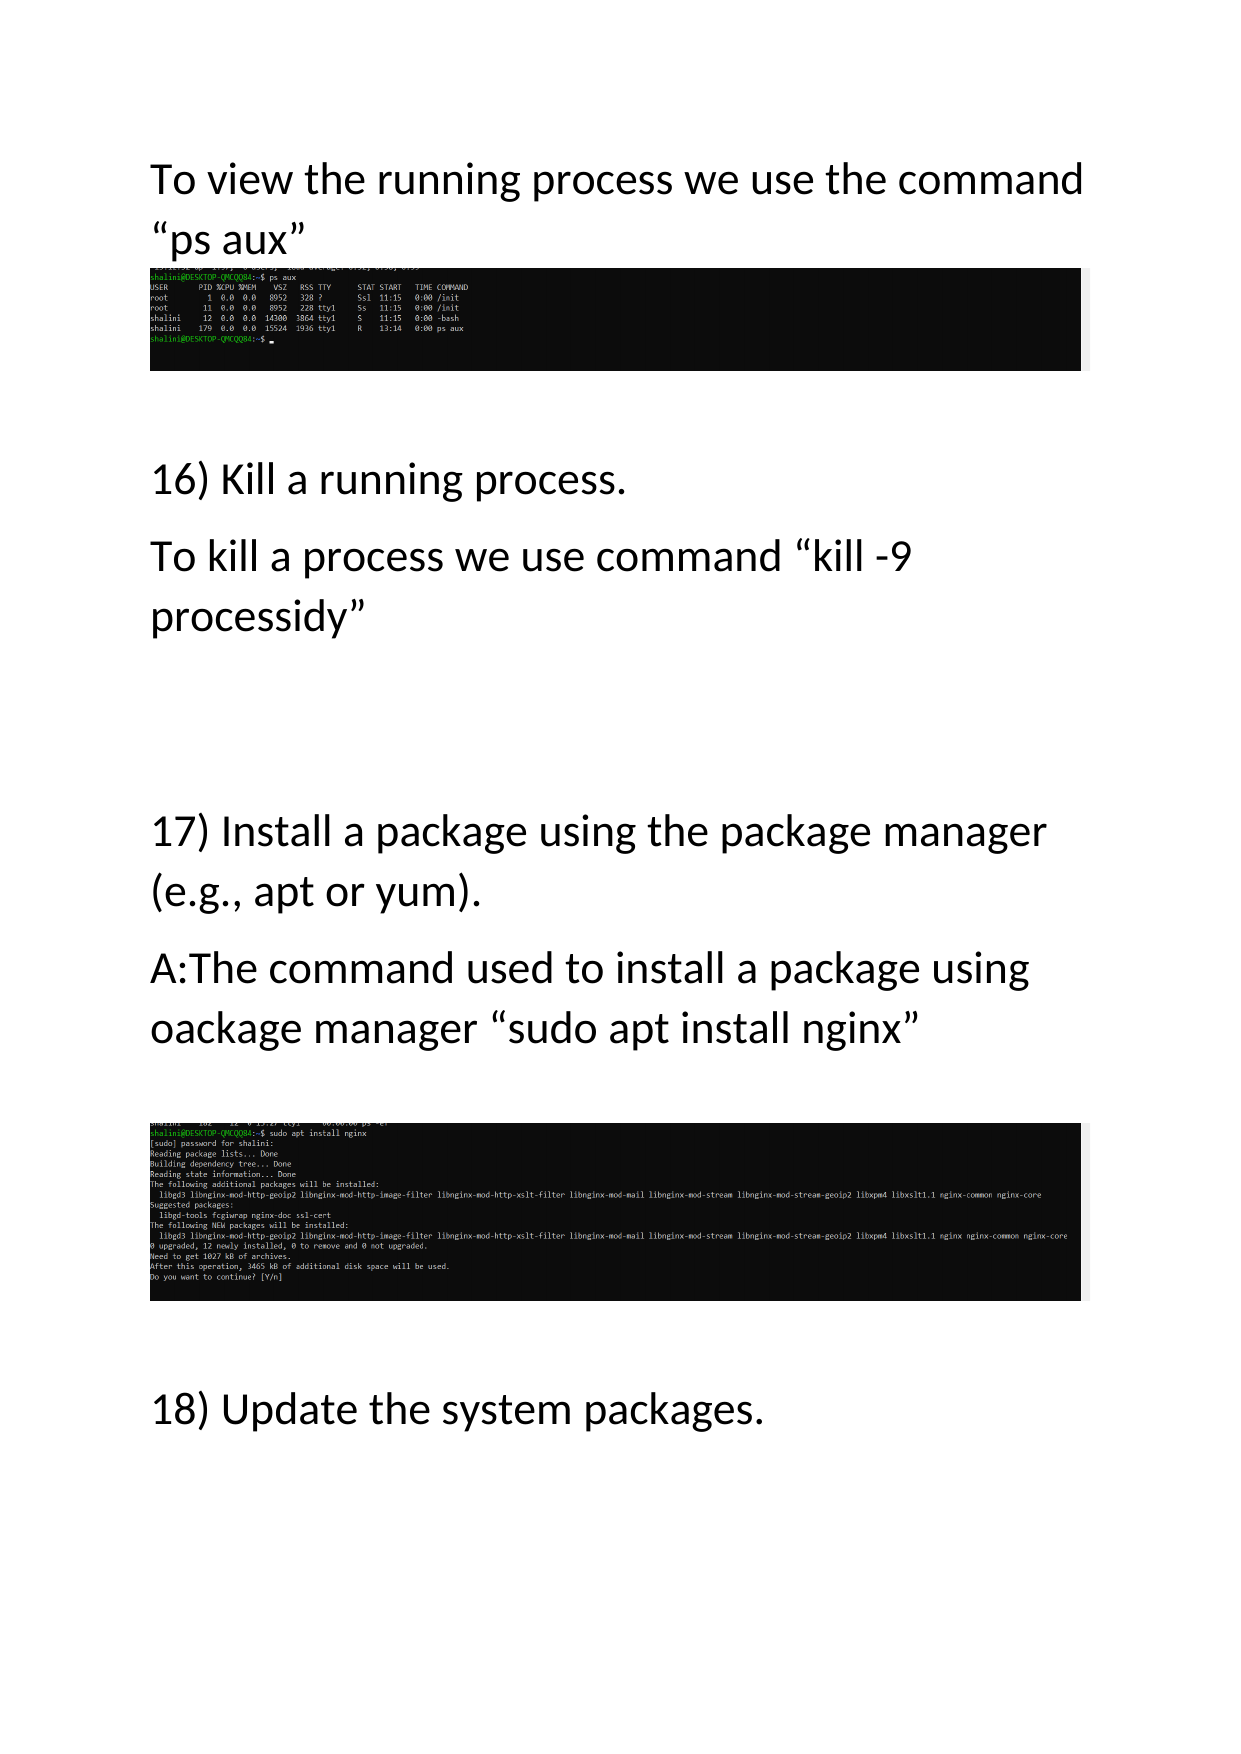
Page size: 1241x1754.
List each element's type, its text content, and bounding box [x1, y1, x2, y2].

picture [150, 268, 1091, 371]
text 16) Kill a running process. [150, 390, 1090, 506]
text 17) Install a package using the package manager (e.g., apt or yum). [150, 741, 1090, 918]
picture [150, 1123, 1091, 1301]
text To kill a process we use command “kill -9 processidy” [150, 527, 1090, 643]
text A:The command used to install a package using oackage manager “sudo apt install nginx” [150, 939, 1090, 1055]
text To view the running process we use the command “ps aux” [150, 150, 1090, 268]
text 18) Update the system packages. [150, 1319, 1090, 1436]
